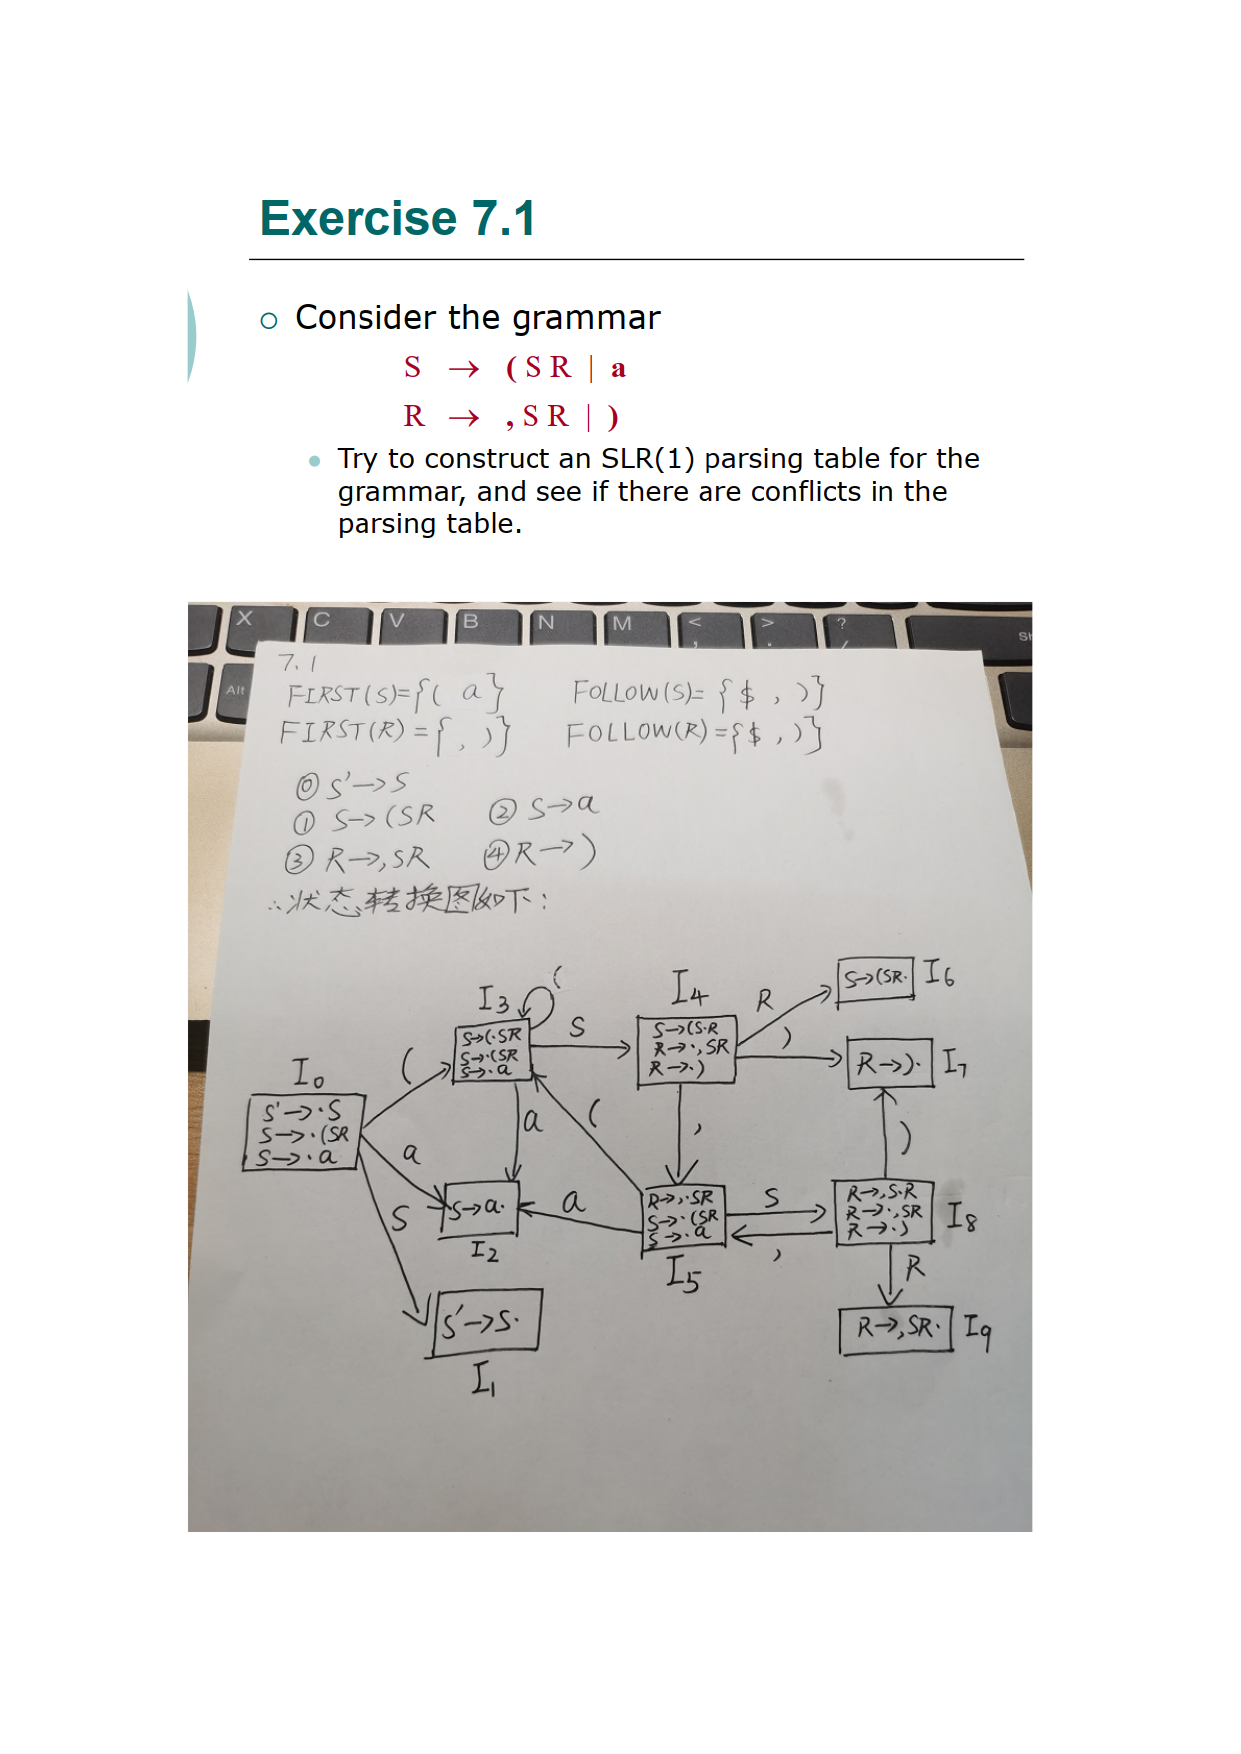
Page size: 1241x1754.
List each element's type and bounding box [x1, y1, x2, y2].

picture [187, 601, 1033, 1532]
picture [187, 162, 1053, 562]
